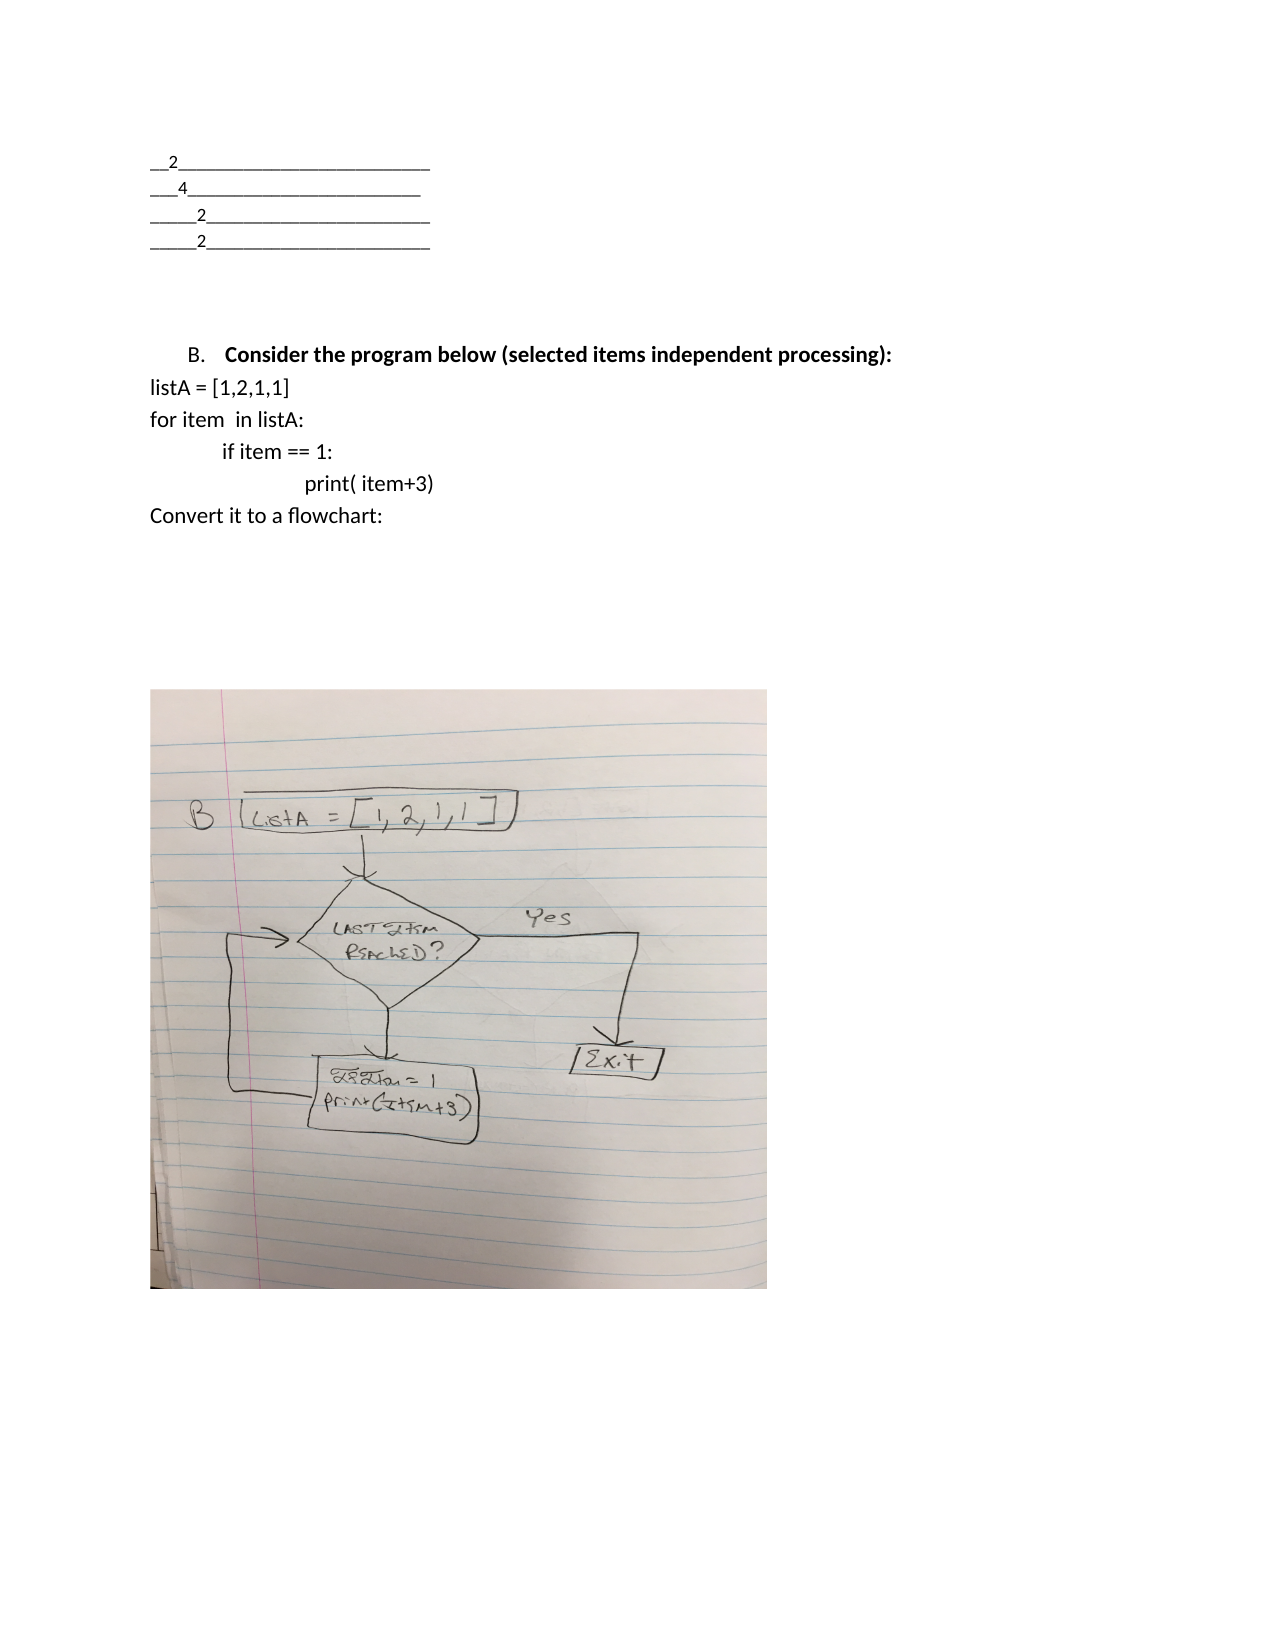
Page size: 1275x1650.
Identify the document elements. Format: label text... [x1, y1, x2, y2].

text listA = [1,2,1,1] [150, 373, 1125, 401]
picture [151, 690, 767, 1289]
text for item in listA: [150, 405, 1125, 433]
text ___4_________________________ [150, 176, 1125, 199]
text _____2________________________ [150, 203, 1125, 226]
text if item == 1: [150, 437, 1125, 465]
text _____2________________________ [150, 229, 1125, 252]
text print( item+3) [150, 469, 1125, 497]
text Convert it to a flowchart: [150, 502, 1125, 529]
list Consider the program below (selected items independent processing): [187, 341, 1125, 369]
text __2___________________________ [150, 150, 1125, 173]
